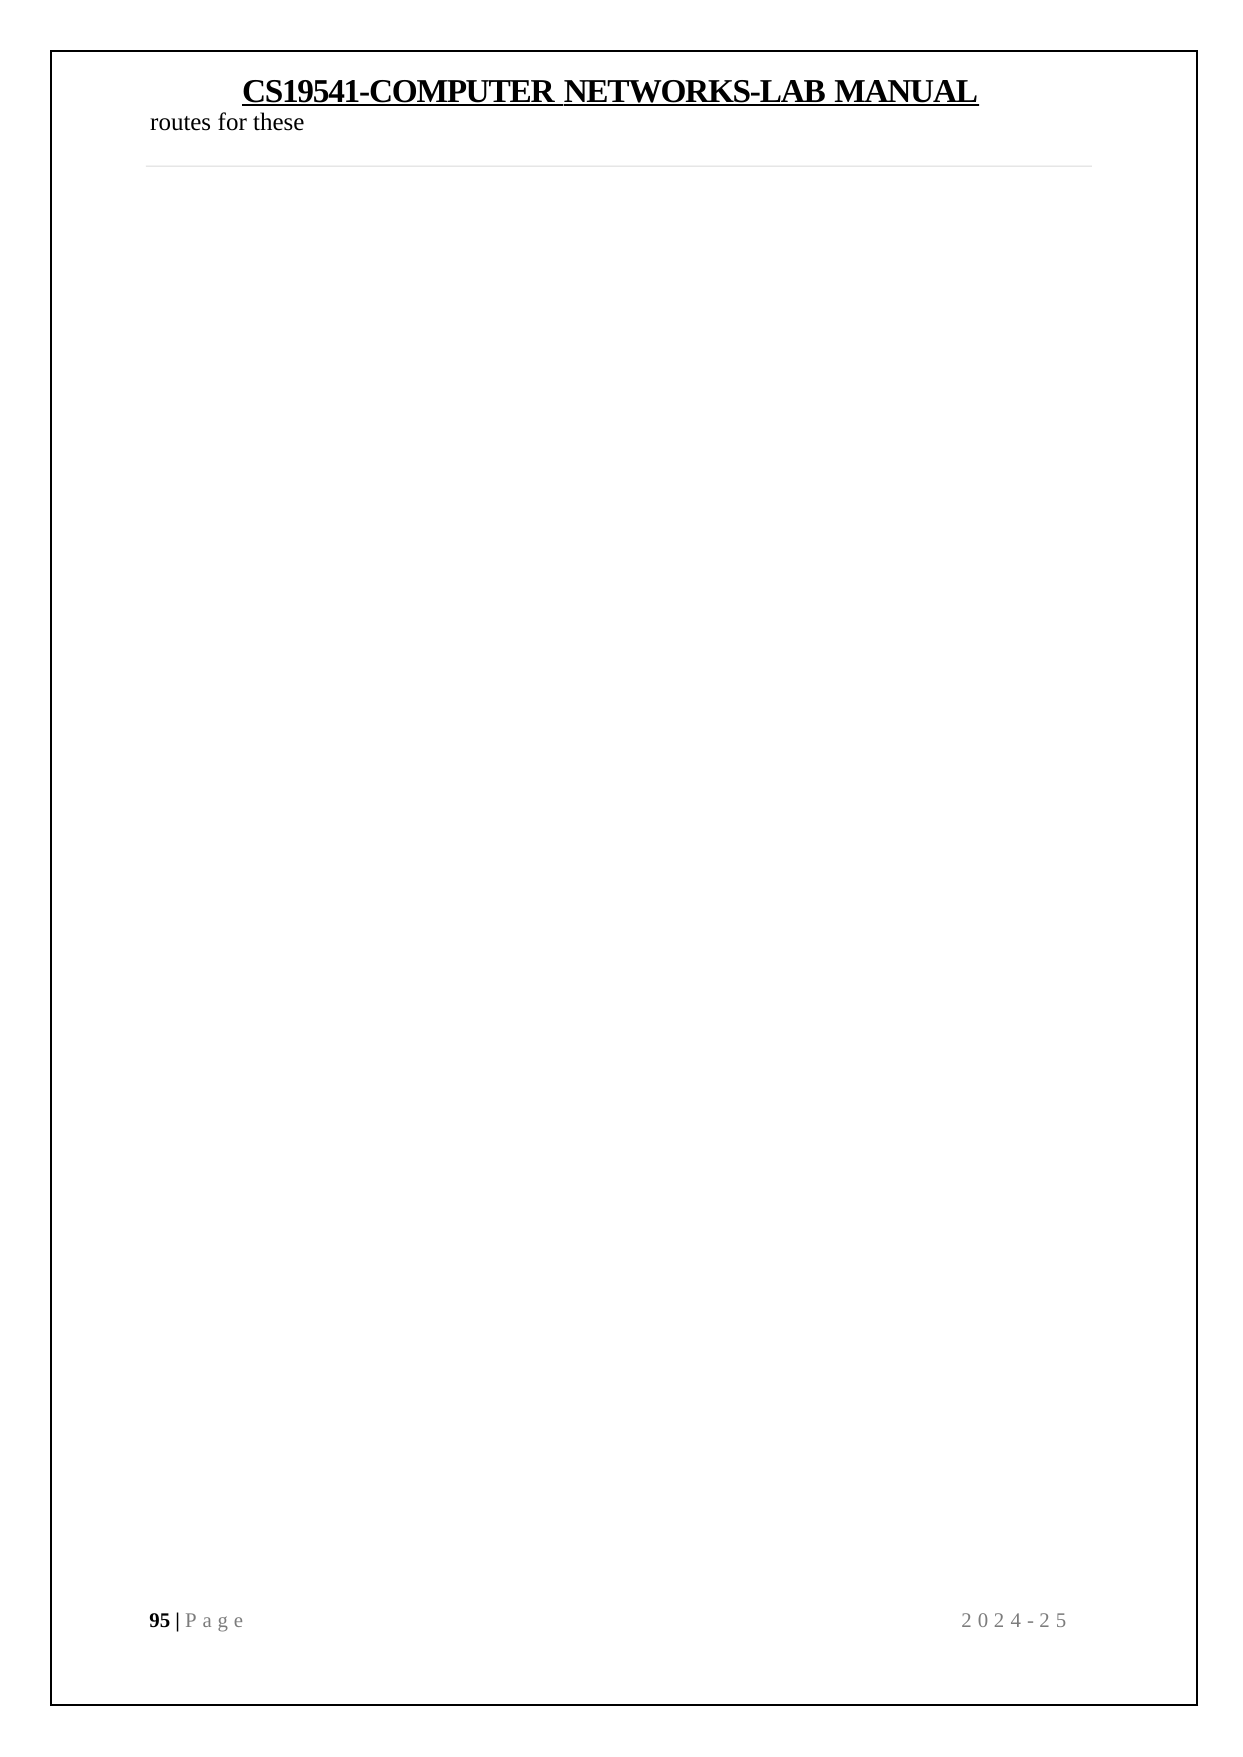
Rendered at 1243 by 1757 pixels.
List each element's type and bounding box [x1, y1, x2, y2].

text [150, 108, 1094, 136]
